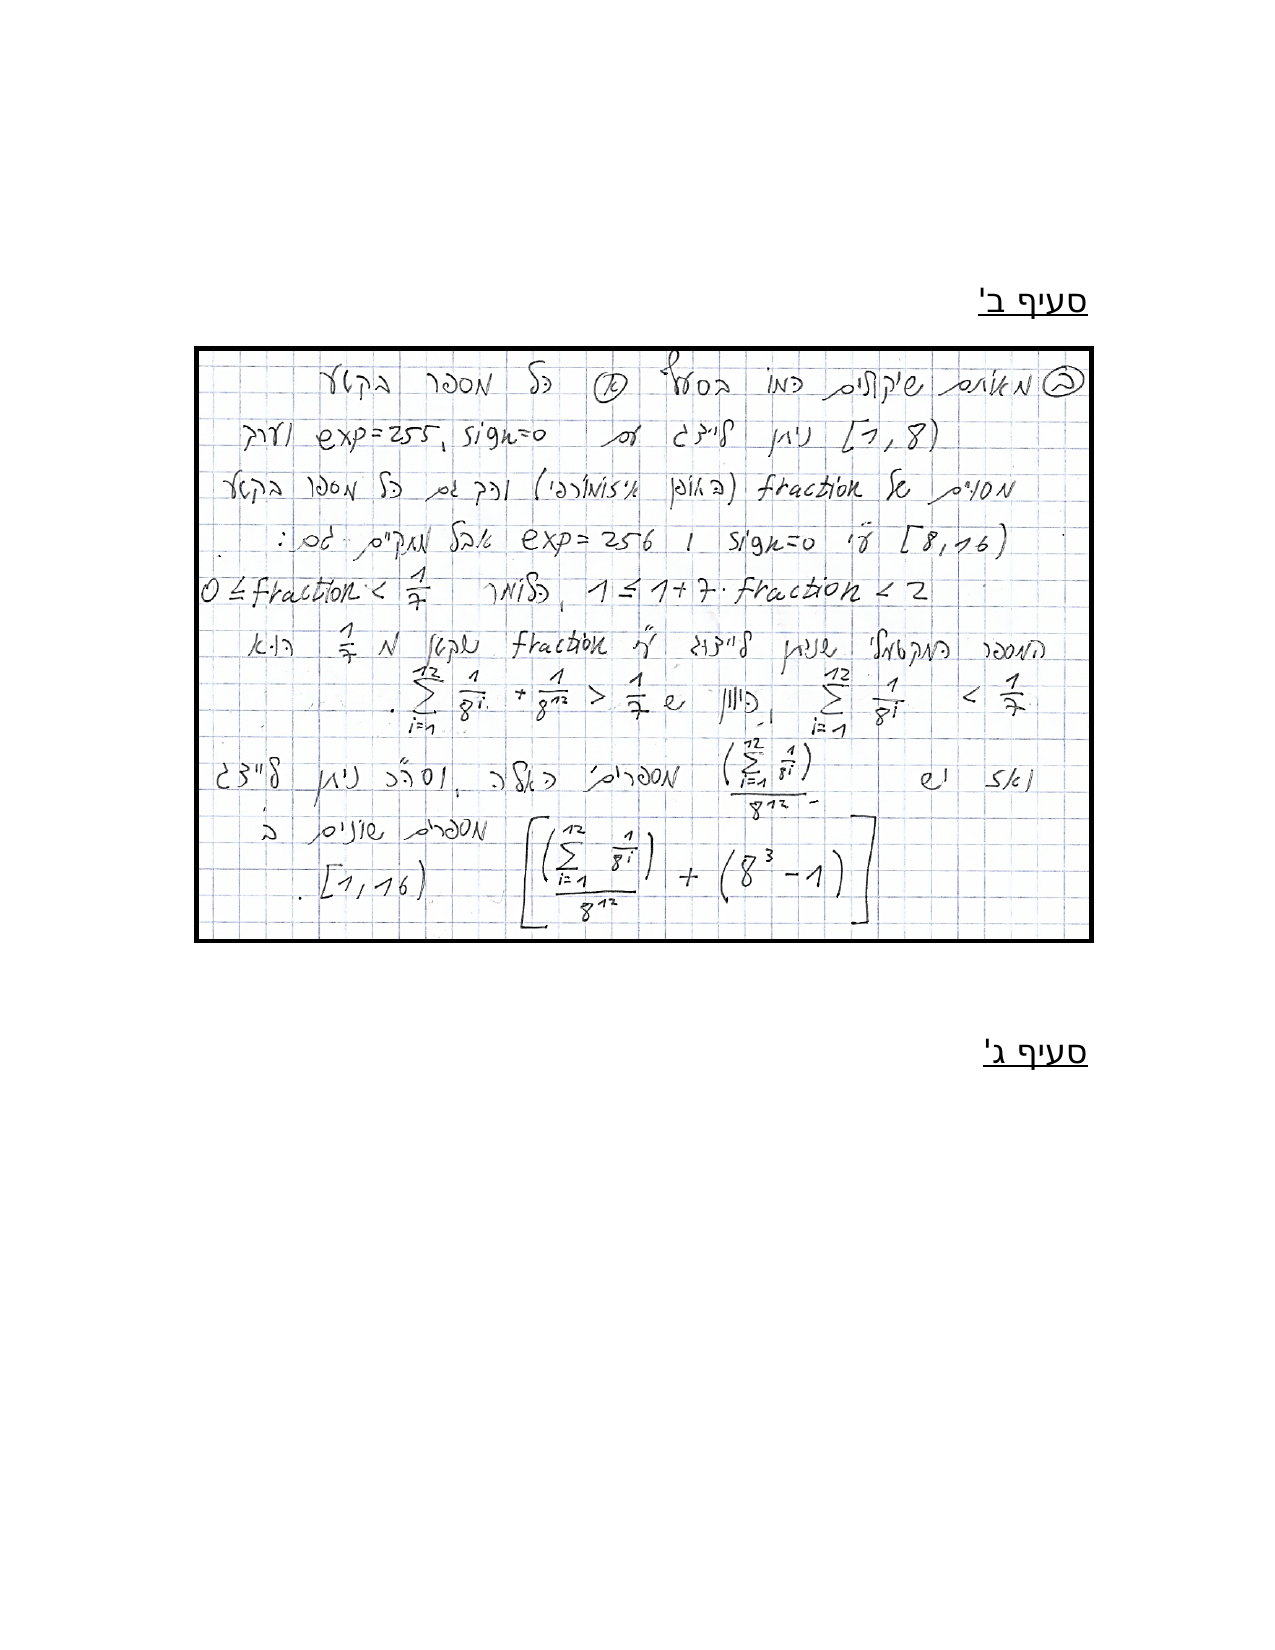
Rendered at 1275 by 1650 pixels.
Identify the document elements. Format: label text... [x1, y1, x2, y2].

text סעיף ב' [187, 281, 1087, 320]
picture [199, 351, 1089, 939]
text סעיף ג' [187, 1032, 1087, 1071]
